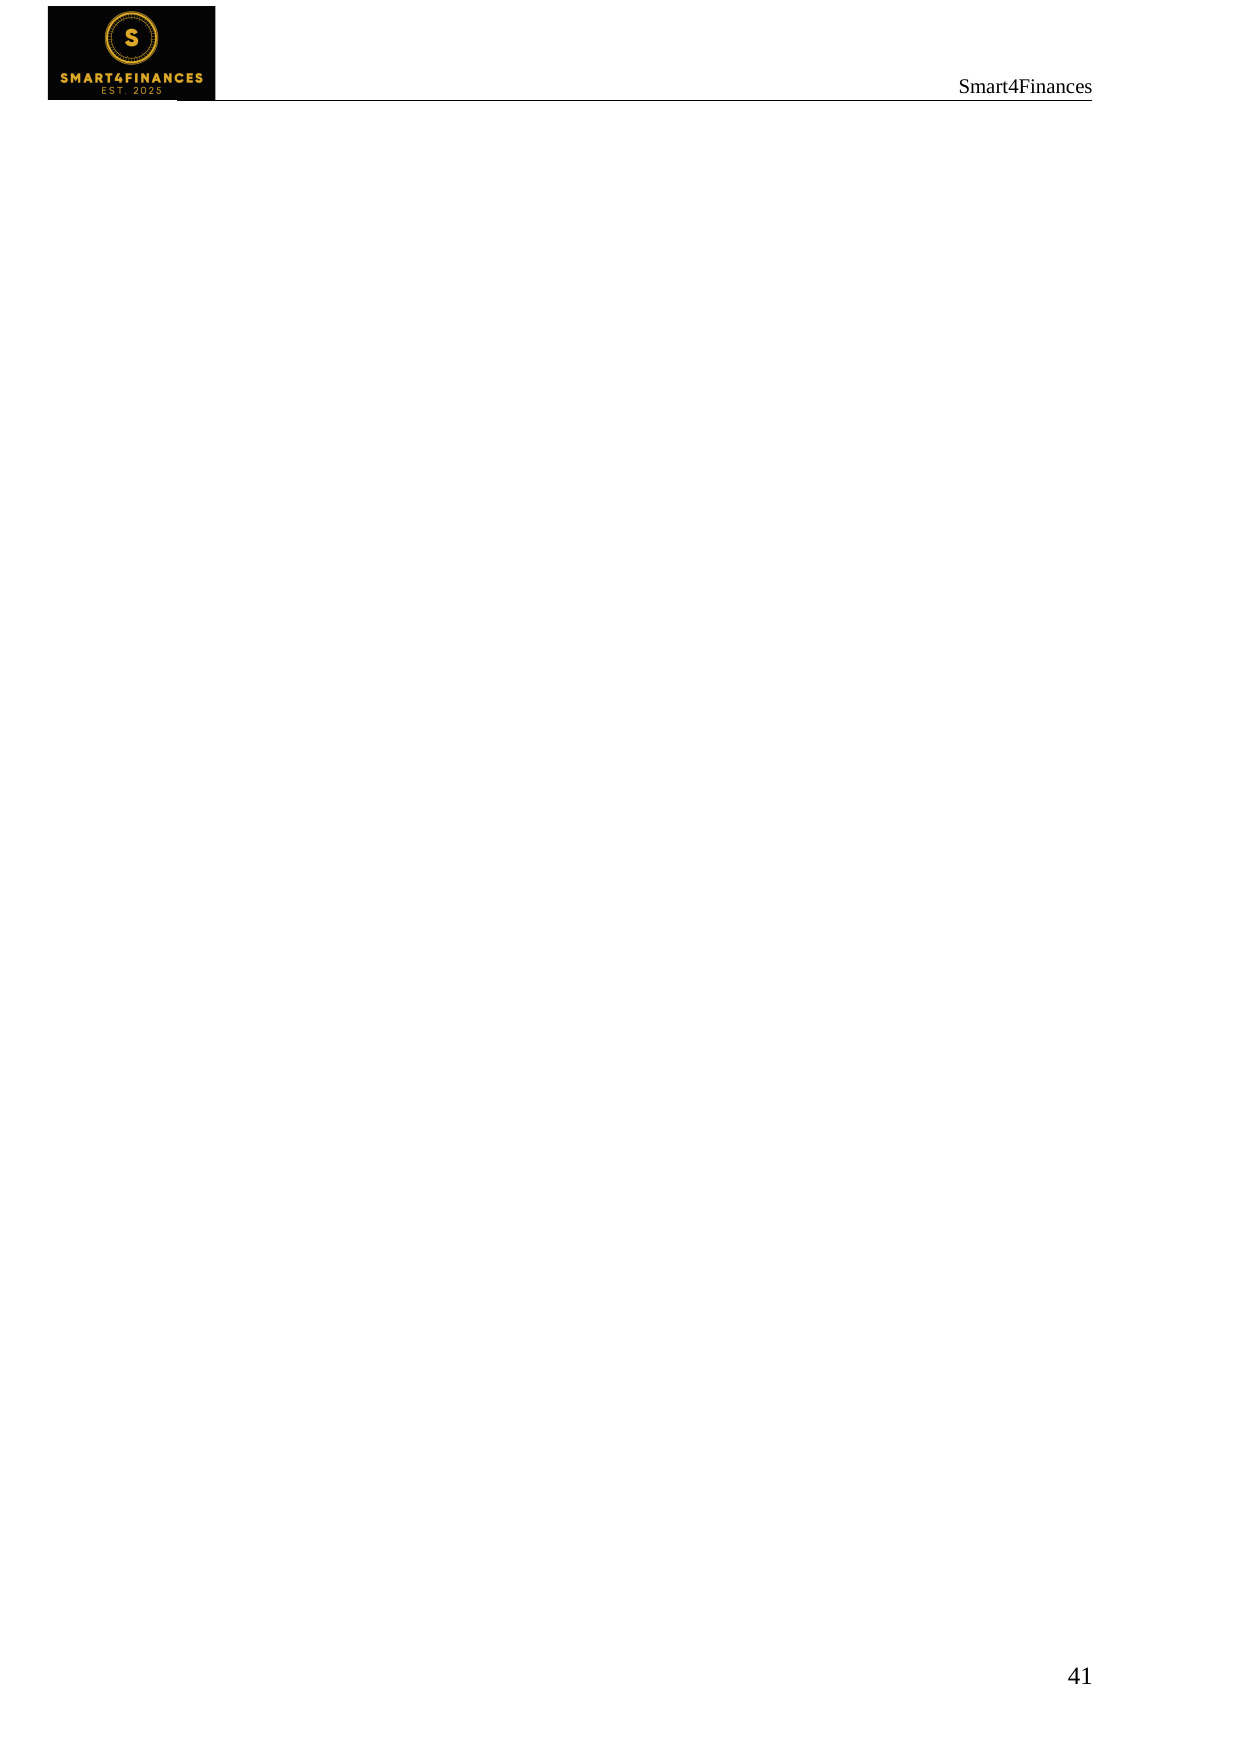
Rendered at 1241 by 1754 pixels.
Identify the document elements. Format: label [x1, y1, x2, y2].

picture [47, 6, 216, 100]
